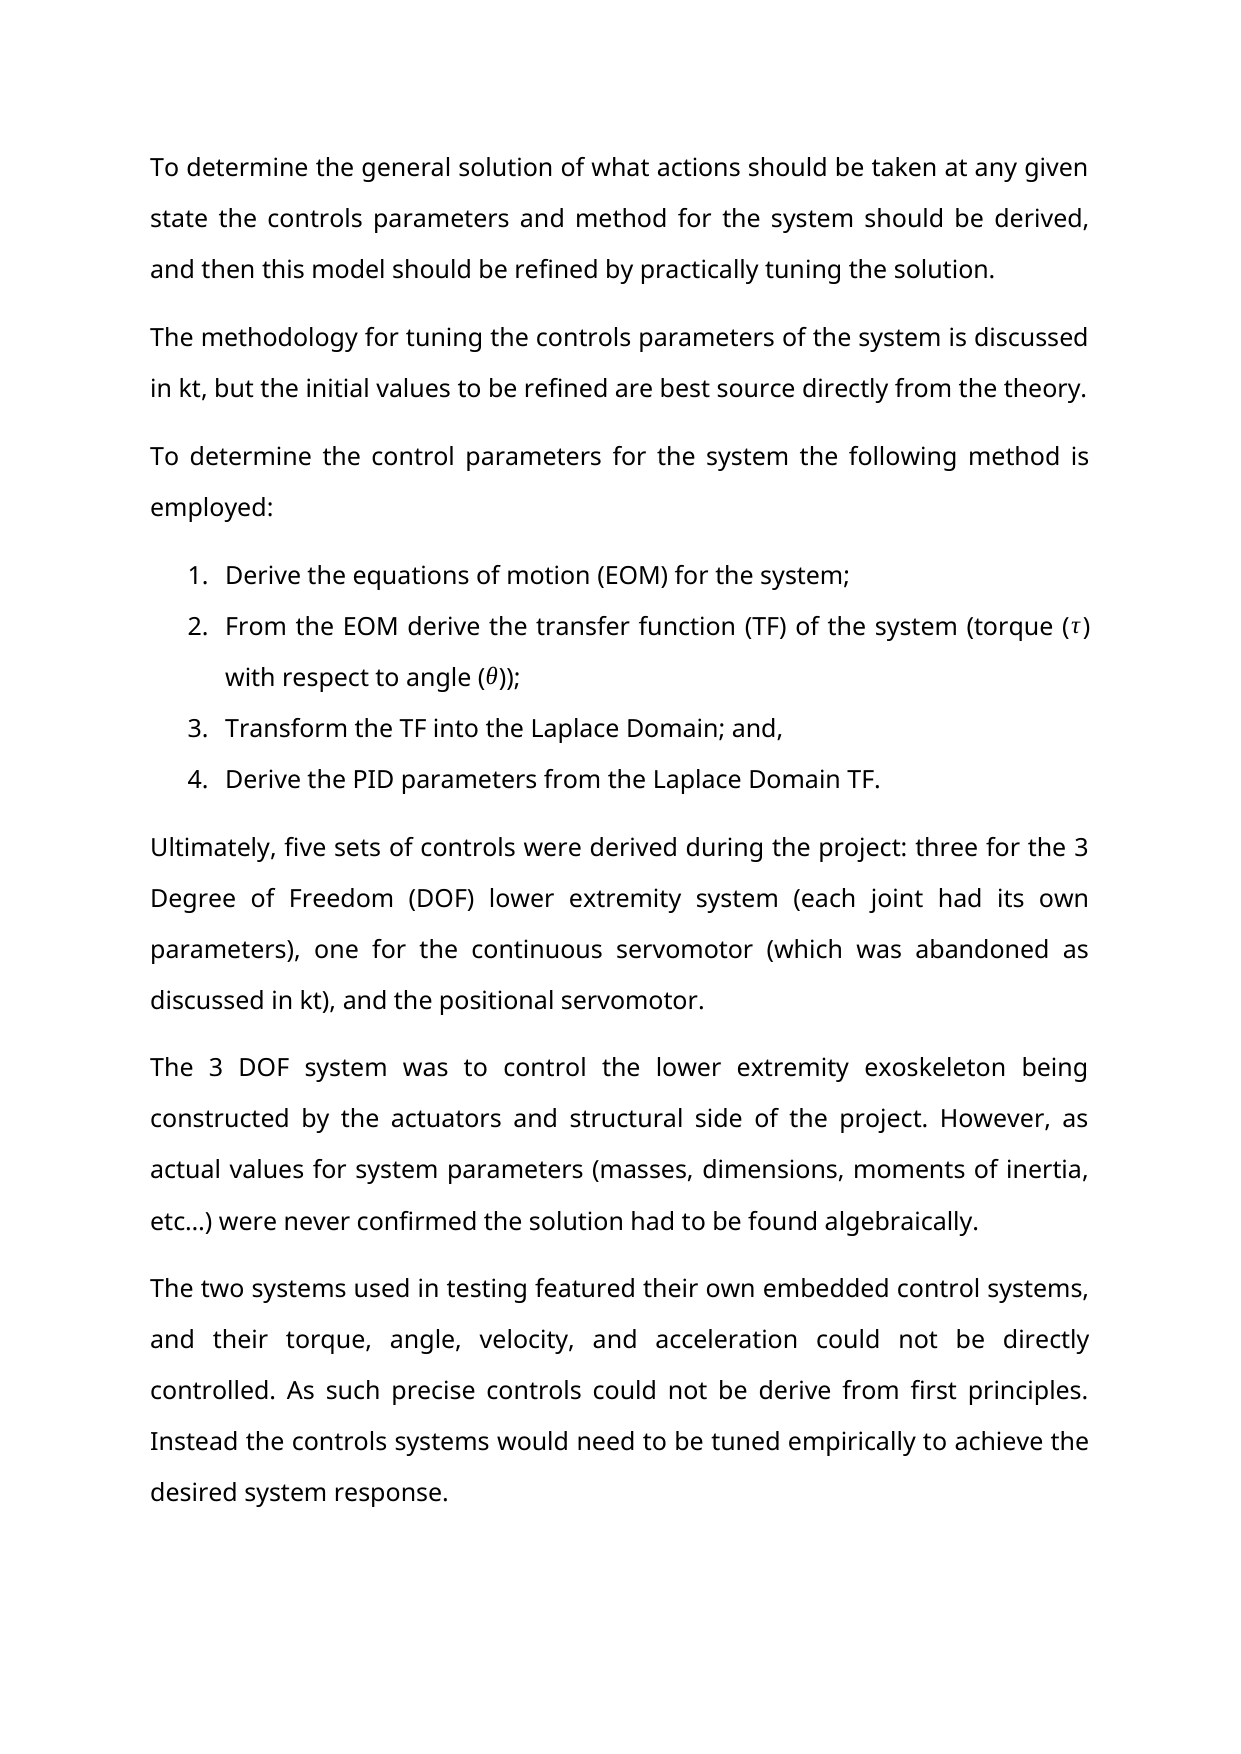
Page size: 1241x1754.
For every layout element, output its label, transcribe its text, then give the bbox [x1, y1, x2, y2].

text The 3 DOF system was to control the lower extremity exoskeleton being constructed by the actuators and structural side of the project. However, as actual values for system parameters (masses, dimensions, moments of inertia, etc…) were never confirmed the solution had to be found algebraically. [150, 1050, 1090, 1237]
list Derive the PID parameters from the Laplace Domain TF. [187, 761, 1090, 796]
text Ultimately, five sets of controls were derived during the project: three for the 3 Degree of Freedom (DOF) lower extremity system (each joint had its own parameters), one for the continuous servomotor (which was abandoned as discussed in kt), and the positional servomotor. [150, 829, 1090, 1016]
list Derive the equations of motion (EOM) for the system; [187, 557, 1090, 591]
text The two systems used in testing featured their own embedded control systems, and their torque, angle, velocity, and acceleration could not be directly controlled. As such precise controls could not be derive from first principles. Instead the controls systems would need to be tuned empirically to achieve the desired system response. [150, 1271, 1090, 1509]
text To determine the control parameters for the system the following method is employed: [150, 438, 1090, 524]
list From the EOM derive the transfer function (TF) of the system (torque () with respect to angle ()); [187, 608, 1090, 693]
text To determine the general solution of what actions should be taken at any given state the controls parameters and method for the system should be derived, and then this model should be refined by practically tuning the solution. [150, 150, 1090, 286]
list Transform the TF into the Laplace Domain; and, [187, 710, 1090, 744]
text The methodology for tuning the controls parameters of the system is discussed in kt, but the initial values to be refined are best source directly from the theory. [150, 320, 1090, 405]
